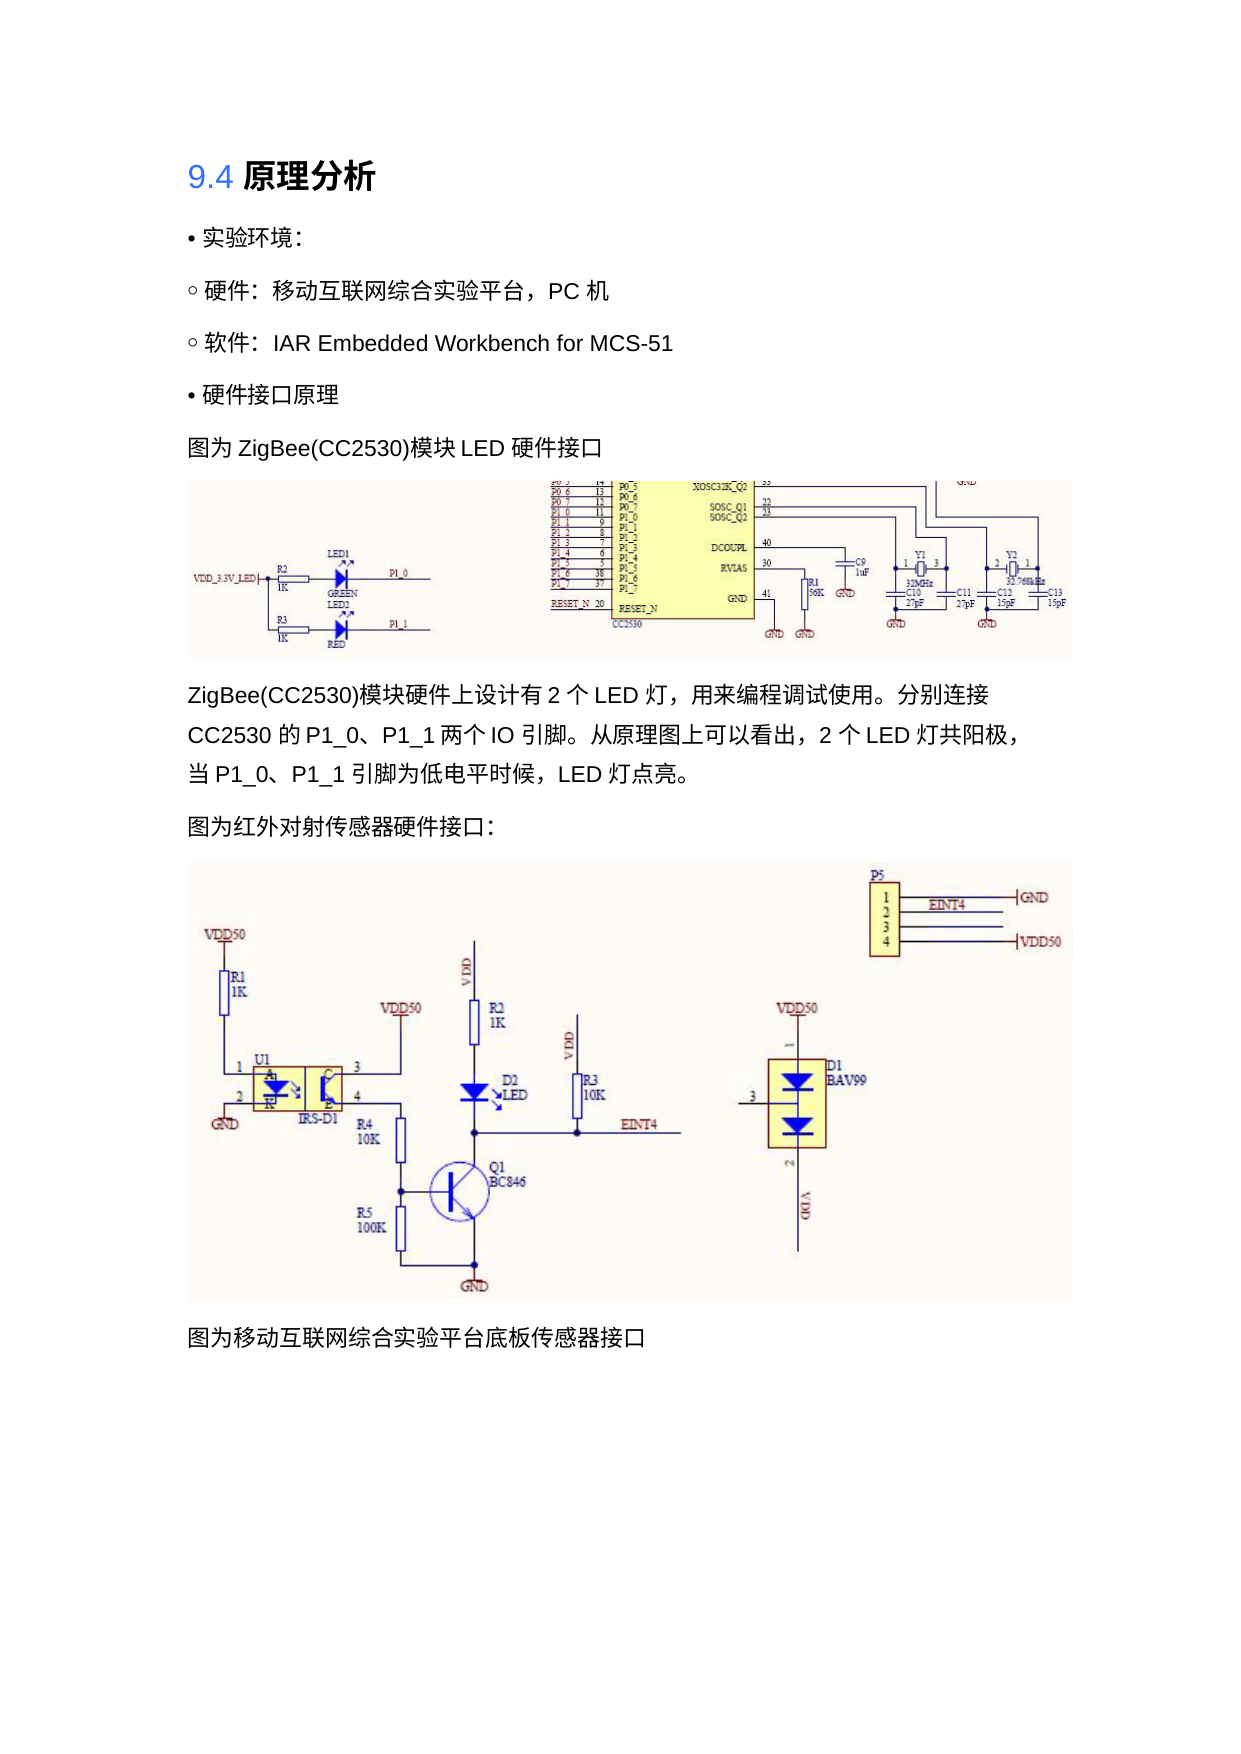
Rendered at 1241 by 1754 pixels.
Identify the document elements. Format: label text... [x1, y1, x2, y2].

text 9.4 原理分析 [187, 150, 1053, 198]
text 图为红外对射传感器硬件接口： [187, 809, 1053, 842]
picture [187, 861, 1074, 1302]
text ￮ 硬件：移动互联网综合实验平台，PC 机 [187, 273, 1053, 306]
text ZigBee(CC2530)模块硬件上设计有2 个LED 灯，用来编程调试使用。分别连接CC2530 的P1_0、P1_1两个IO 引脚。从原理图上可以看出，2 个LED 灯共阳极，当P1_0、P1_1 引脚为低电平时候，LED 灯点亮。 [187, 677, 1053, 789]
text • 实验环境： [187, 220, 1053, 253]
text 图为移动互联网综合实验平台底板传感器接口 [187, 1320, 1053, 1353]
text 图为ZigBee(CC2530)模块LED 硬件接口 [187, 429, 1053, 463]
picture [187, 481, 1074, 659]
text ￮ 软件：IAR Embedded Workbench for MCS-51 [187, 325, 1053, 358]
text • 硬件接口原理 [187, 377, 1053, 410]
